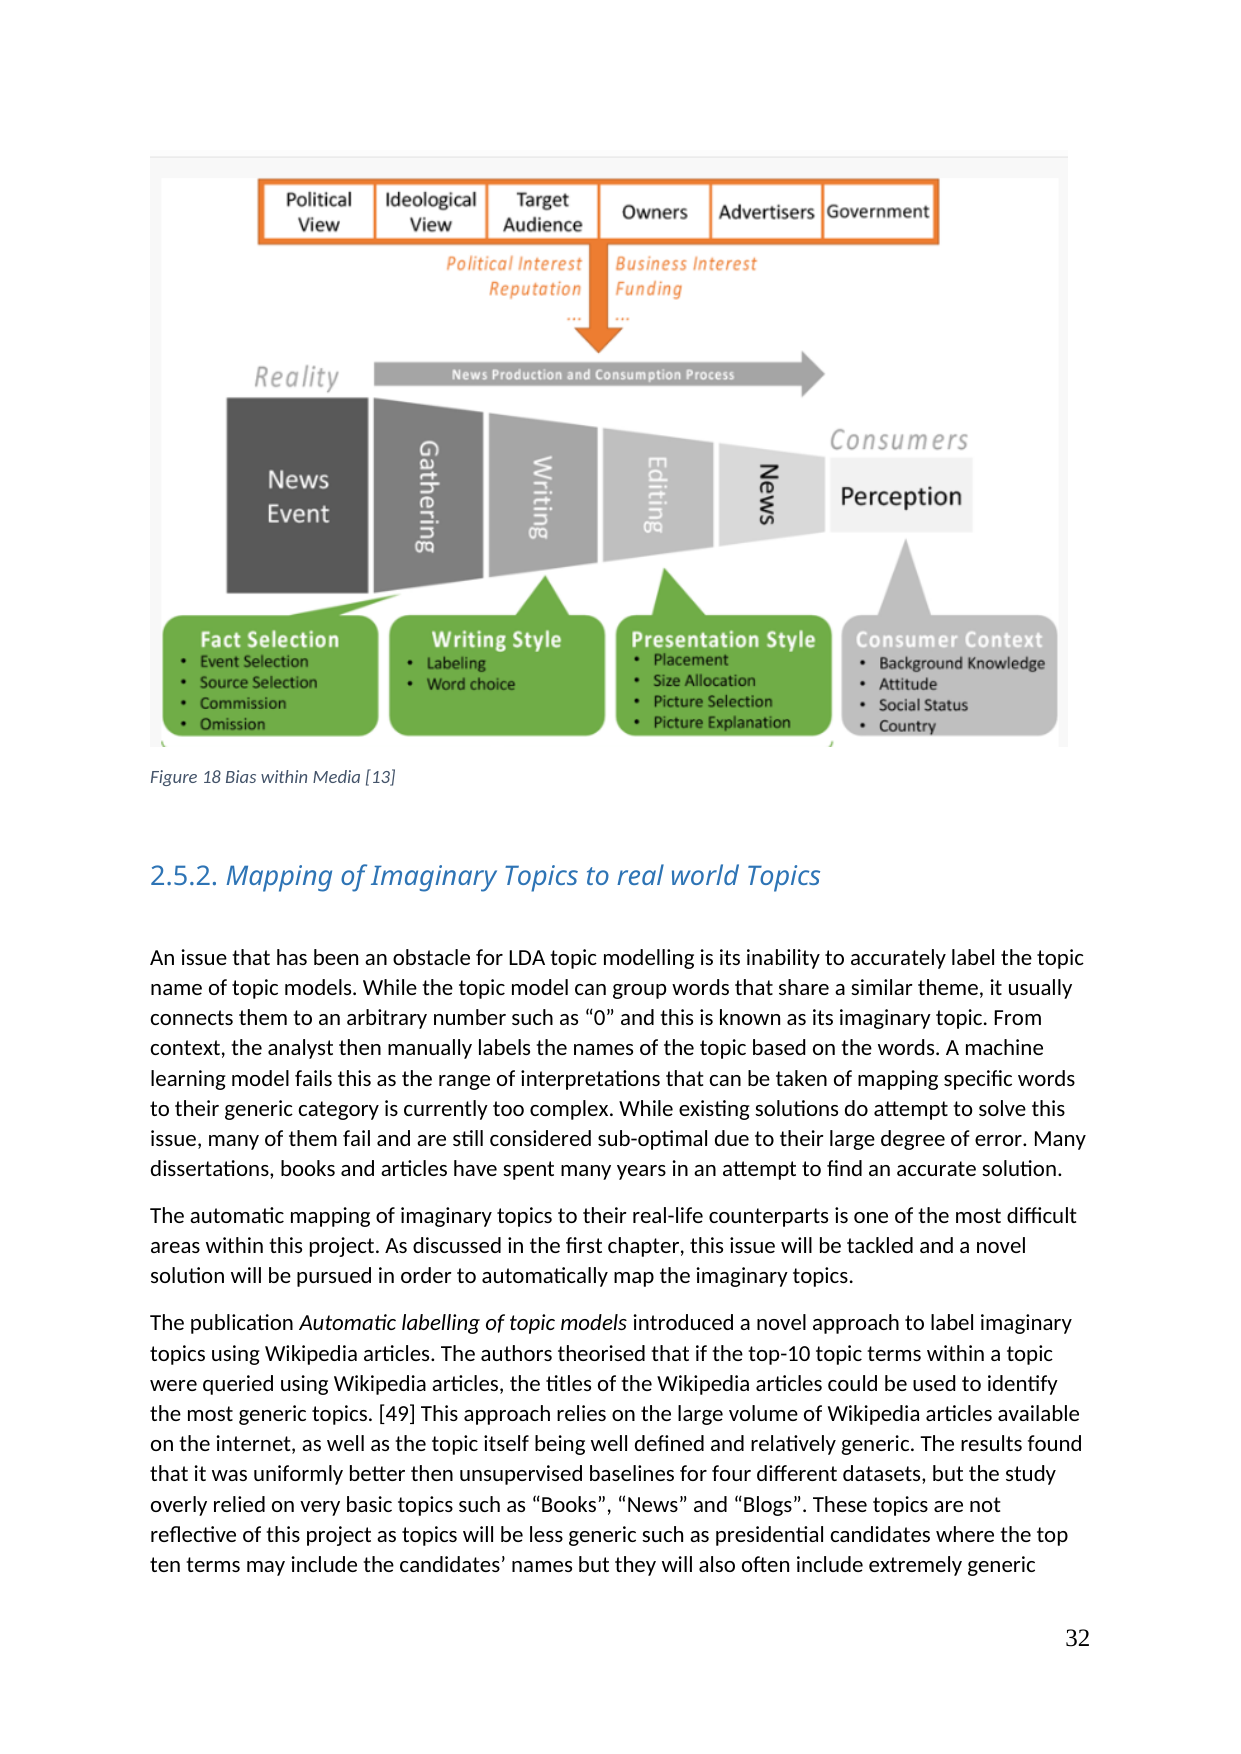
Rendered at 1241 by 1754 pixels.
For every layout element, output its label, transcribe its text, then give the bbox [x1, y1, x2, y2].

text The automatic mapping of imaginary topics to their real-life counterparts is one of the most difficult areas within this project. As discussed in the first chapter, this issue will be tackled and a novel solution will be pursued in order to automatically map the imaginary topics. [150, 1201, 1090, 1290]
text Figure 18 Bias within Media [13] [150, 766, 1090, 788]
picture [150, 150, 1068, 747]
subtitle 2.5.2. Mapping of Imaginary Topics to real world Topics [150, 856, 1090, 893]
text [150, 1308, 1090, 1578]
text An issue that has been an obstacle for LDA topic modelling is its inability to accurately label the topic name of topic models. While the topic model can group words that share a similar theme, it usually connects them to an arbitrary number such as “0” and this is known as its imaginary topic. From context, the analyst then manually labels the names of the topic based on the words. A machine learning model fails this as the range of interpretations that can be taken of mapping specific words to their generic category is currently too complex. While existing solutions do attempt to solve this issue, many of them fail and are still considered sub-optimal due to their large degree of error. Many dissertations, books and articles have spent many years in an attempt to find an accurate solution. [150, 943, 1090, 1182]
